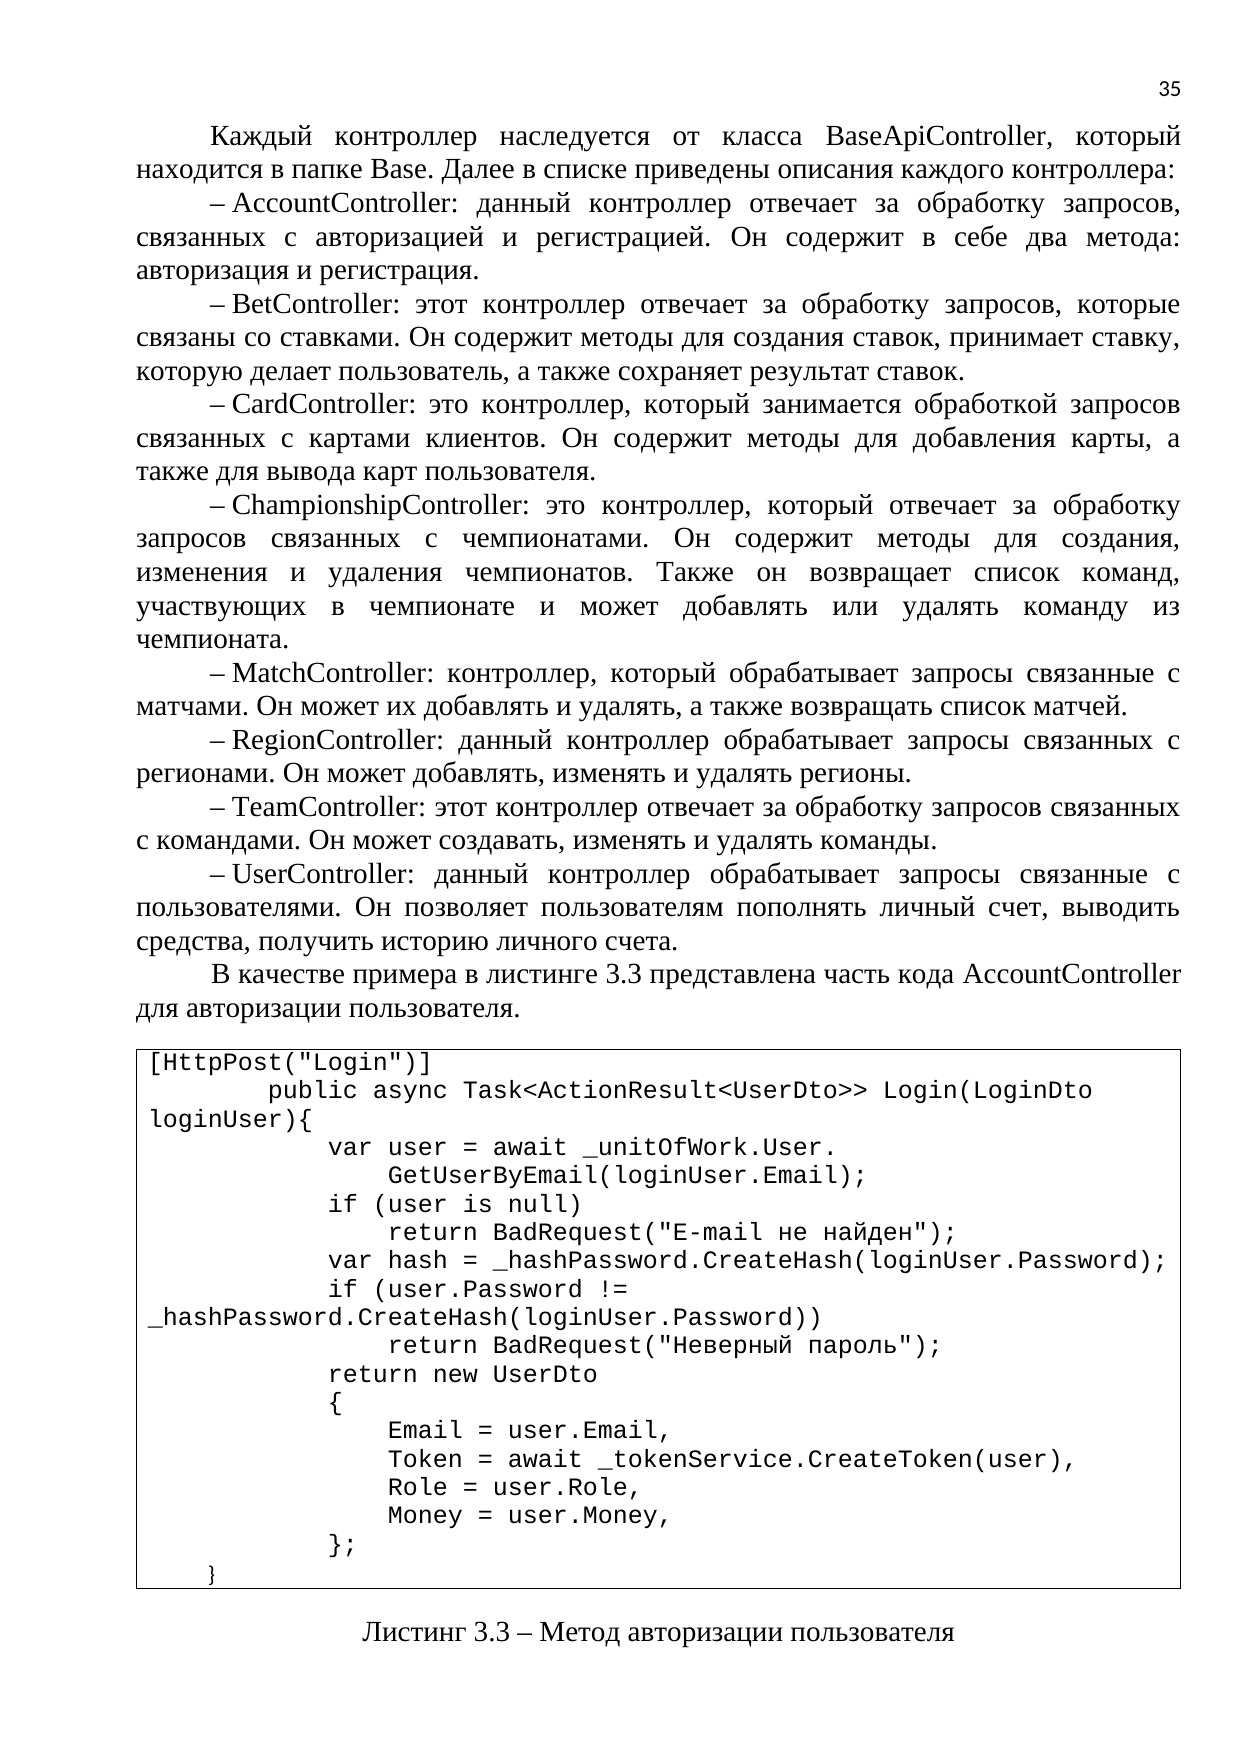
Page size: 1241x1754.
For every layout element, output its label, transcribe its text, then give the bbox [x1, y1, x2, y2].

text Каждый контроллер наследуется от класса BaseApiController, который находится в папке Base. Далее в списке приведены описания каждого контроллера: [136, 118, 1181, 185]
text Листинг 3.3 – Метод авторизации пользователя [136, 1614, 1181, 1647]
text MatchController: контроллер, который обрабатывает запросы связанные с матчами. Он может их добавлять и удалять, а также возвращать список матчей. [136, 655, 1181, 722]
text AccountController: данный контроллер отвечает за обработку запросов, связанных с авторизацией и регистрацией. Он содержит в себе два метода: авторизация и регистрация. [136, 185, 1181, 286]
text В качестве примера в листинге 3.3 представлена часть кода AccountController для авторизации пользователя. [136, 957, 1181, 1024]
text UserController: данный контроллер обрабатывает запросы связанные с пользователями. Он позволяет пользователям пополнять личный счет, выводить средства, получить историю личного счета. [136, 856, 1181, 957]
text ChampionshipController: это контроллер, который отвечает за обработку запросов связанных с чемпионатами. Он содержит методы для создания, изменения и удаления чемпионатов. Также он возвращает список команд, участвующих в чемпионате и может добавлять или удалять команду из чемпионата. [136, 487, 1181, 655]
text RegionController: данный контроллер обрабатывает запросы связанных с регионами. Он может добавлять, изменять и удалять регионы. [136, 722, 1181, 789]
text CardController: это контроллер, который занимается обработкой запросов связанных с картами клиентов. Он содержит методы для добавления карты, а также для вывода карт пользователя. [136, 386, 1181, 487]
text TeamController: этот контроллер отвечает за обработку запросов связанных с командами. Он может создавать, изменять и удалять команды. [136, 789, 1181, 856]
table_header [HttpPost("Login")] public async Task<ActionResult<UserDto>> Login(LoginDto loginUser){ var user = await _unitOfWork.User. GetUserByEmail(loginUser.Email); if (user is null) return BadRequest("E-mail не найден"); var hash = _hashPassword.CreateHash(loginUser.Password); if (user.Password != _hashPassword.CreateHash(loginUser.Password)) return BadRequest("Неверный пароль"); return new UserDto { Email = user.Email, Token = await _tokenService.CreateToken(user), Role = user.Role, Money = user.Money, }; } [137, 1050, 1180, 1588]
text BetController: этот контроллер отвечает за обработку запросов, которые связаны со ставками. Он содержит методы для создания ставок, принимает ставку, которую делает пользователь, а также сохраняет результат ставок. [136, 286, 1181, 386]
